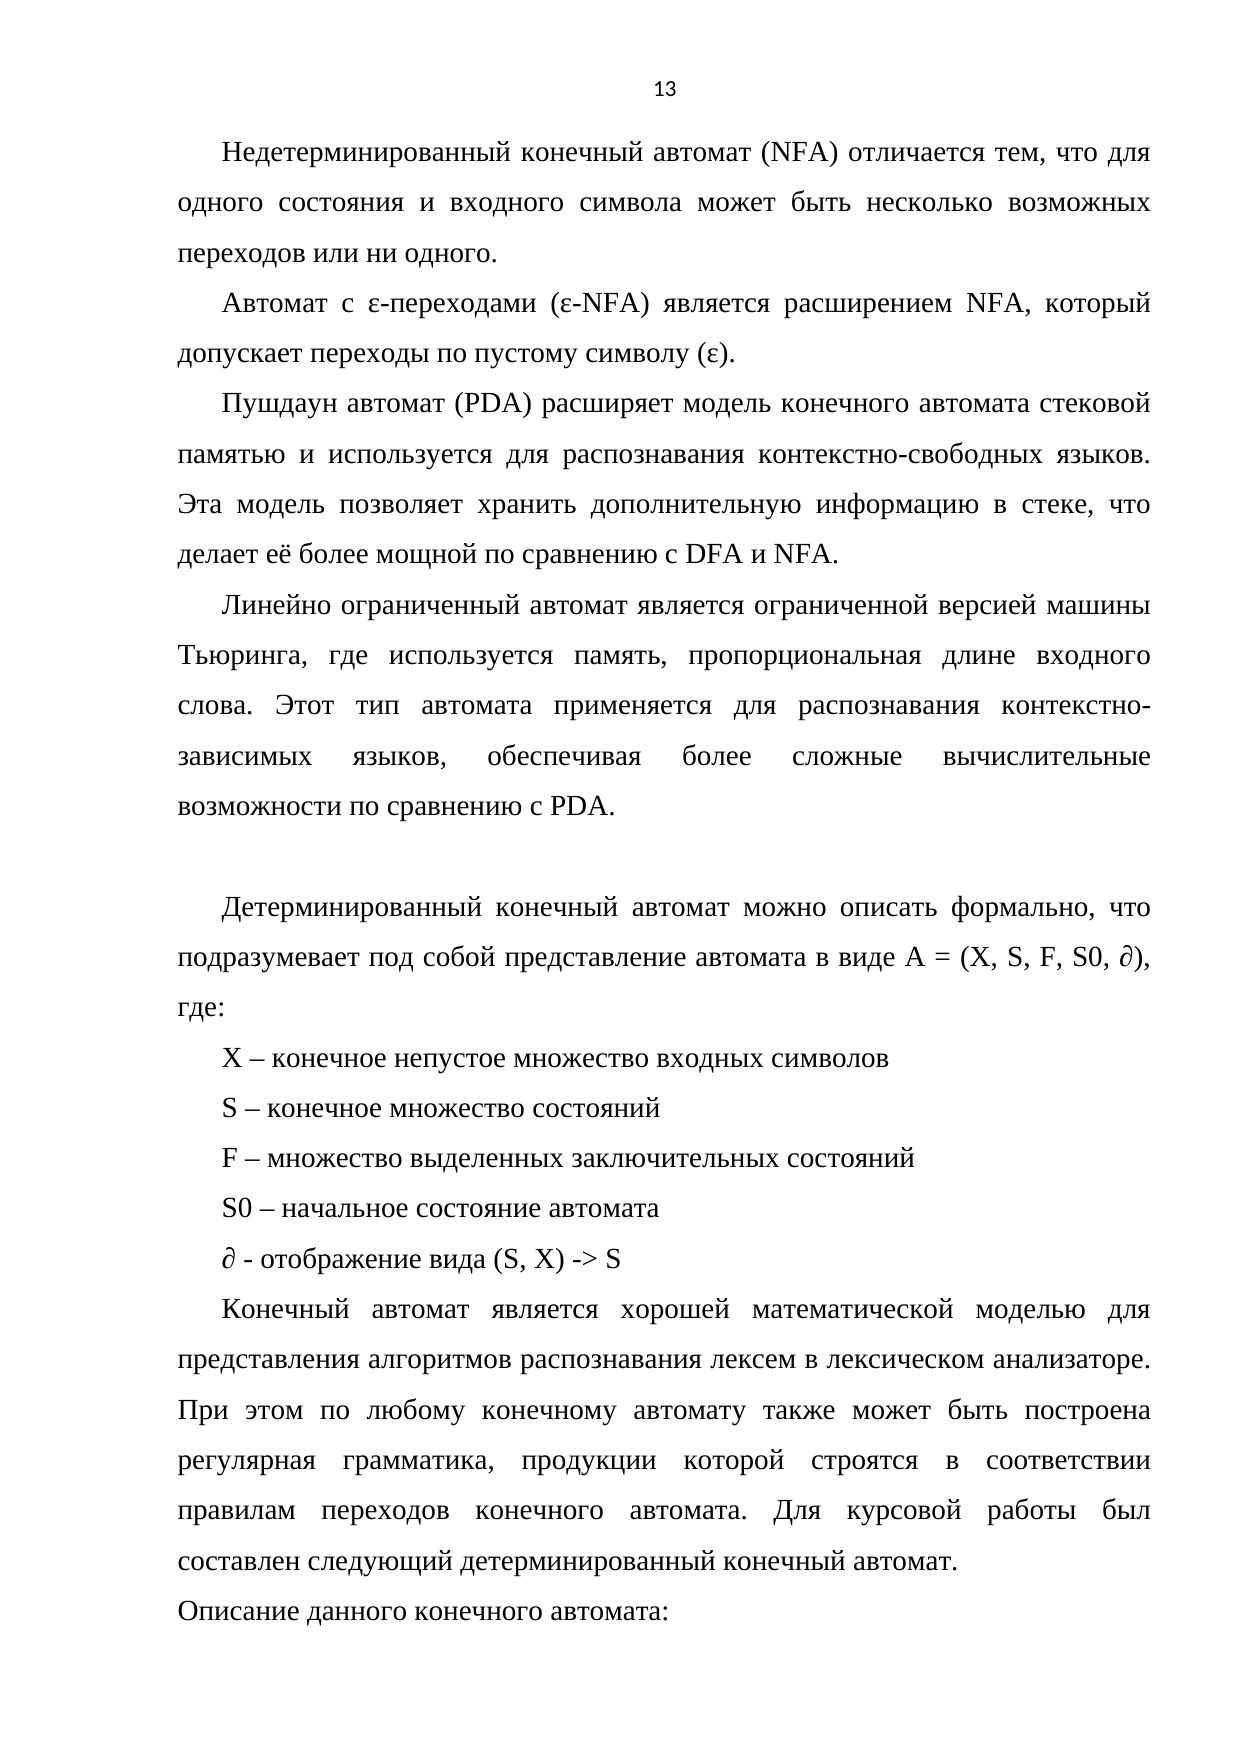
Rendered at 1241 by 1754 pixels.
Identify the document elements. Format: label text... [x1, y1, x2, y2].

text Конечный автомат является хорошей математической моделью для представления алгоритмов распознавания лексем в лексическом анализаторе. При этом по любому конечному автомату также может быть построена регулярная грамматика, продукции которой строятся в соответствии правилам переходов конечного автомата. Для курсовой работы был составлен следующий детерминированный конечный автомат. [177, 1291, 1152, 1576]
text F – множество выделенных заключительных состояний [177, 1140, 1152, 1174]
text Недетерминированный конечный автомат (NFA) отличается тем, что для одного состояния и входного символа может быть несколько возможных переходов или ни одного. [177, 134, 1152, 268]
text Автомат с ε-переходами (ε-NFA) является расширением NFA, который допускает переходы по пустому символу (ε). [177, 285, 1152, 369]
text Линейно ограниченный автомат является ограниченной версией машины Тьюринга, где используется память, пропорциональная длине входного слова. Этот тип автомата применяется для распознавания контекстно-зависимых языков, обеспечивая более сложные вычислительные возможности по сравнению с PDA. [177, 587, 1152, 822]
text Детерминированный конечный автомат можно описать формально, что подразумевает под собой представление автомата в виде A = (X, S, F, S0, ∂), где: [177, 889, 1152, 1023]
text S0 – начальное состояние автомата [177, 1191, 1152, 1224]
text S – конечное множество состояний [177, 1090, 1152, 1123]
text Пушдаун автомат (PDA) расширяет модель конечного автомата стековой памятью и используется для распознавания контекстно-свободных языков. Эта модель позволяет хранить дополнительную информацию в стеке, что делает её более мощной по сравнению с DFA и NFA. [177, 386, 1152, 570]
text X – конечное непустое множество входных символов [177, 1040, 1152, 1073]
text ∂ - отображение вида (S, X) -> S [177, 1241, 1152, 1274]
text Описание данного конечного автомата: [177, 1593, 1152, 1627]
